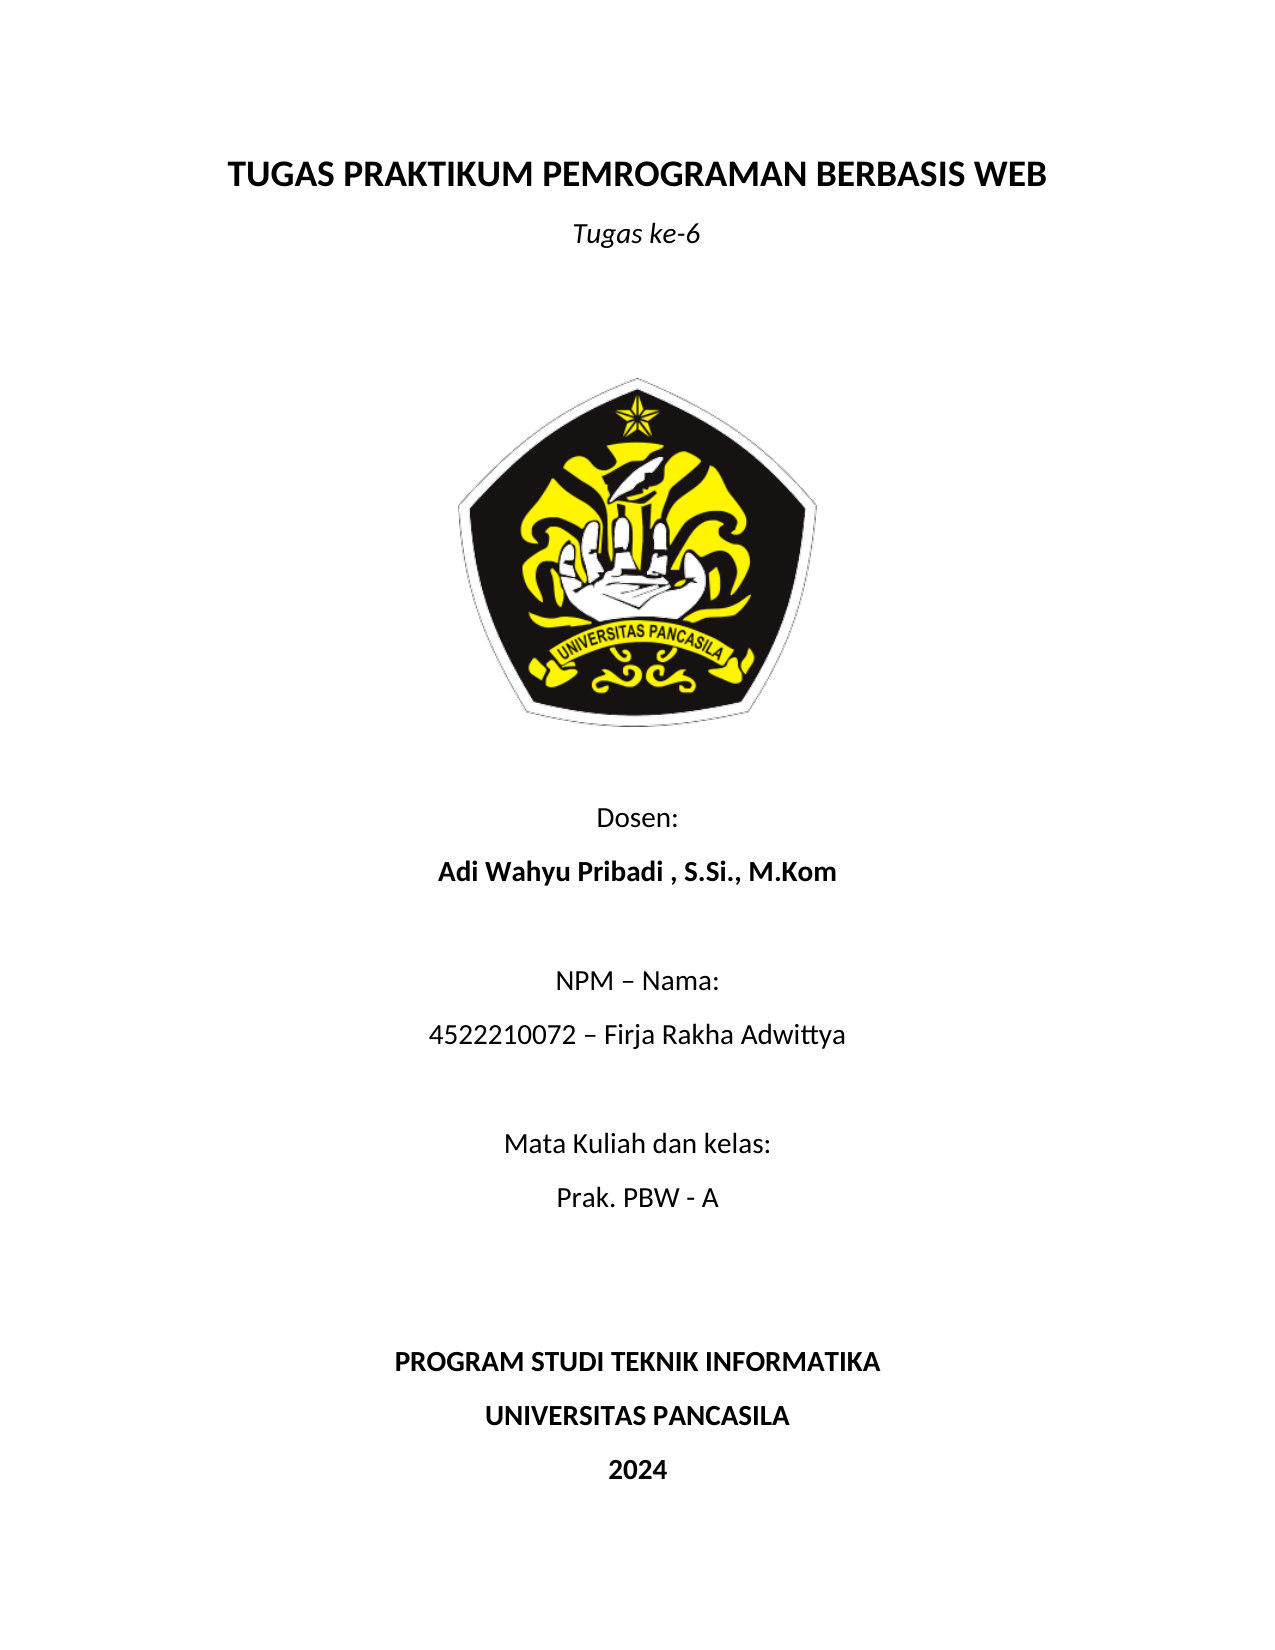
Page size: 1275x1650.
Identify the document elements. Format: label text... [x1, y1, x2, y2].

text NPM – Nama: [150, 962, 1125, 998]
text Dosen: [150, 799, 1125, 834]
text Prak. PBW - A [150, 1179, 1125, 1215]
text Mata Kuliah dan kelas: [150, 1125, 1125, 1161]
text Adi Wahyu Pribadi , S.Si., M.Kom [150, 853, 1125, 889]
picture [458, 378, 817, 727]
text Tugas ke-6 [150, 215, 1125, 251]
text UNIVERSITAS PANCASILA [150, 1397, 1125, 1433]
text PROGRAM STUDI TEKNIK INFORMATIKA [150, 1343, 1125, 1378]
text 2024 [150, 1451, 1125, 1487]
text 4522210072 – Firja Rakha Adwittya [150, 1016, 1125, 1052]
